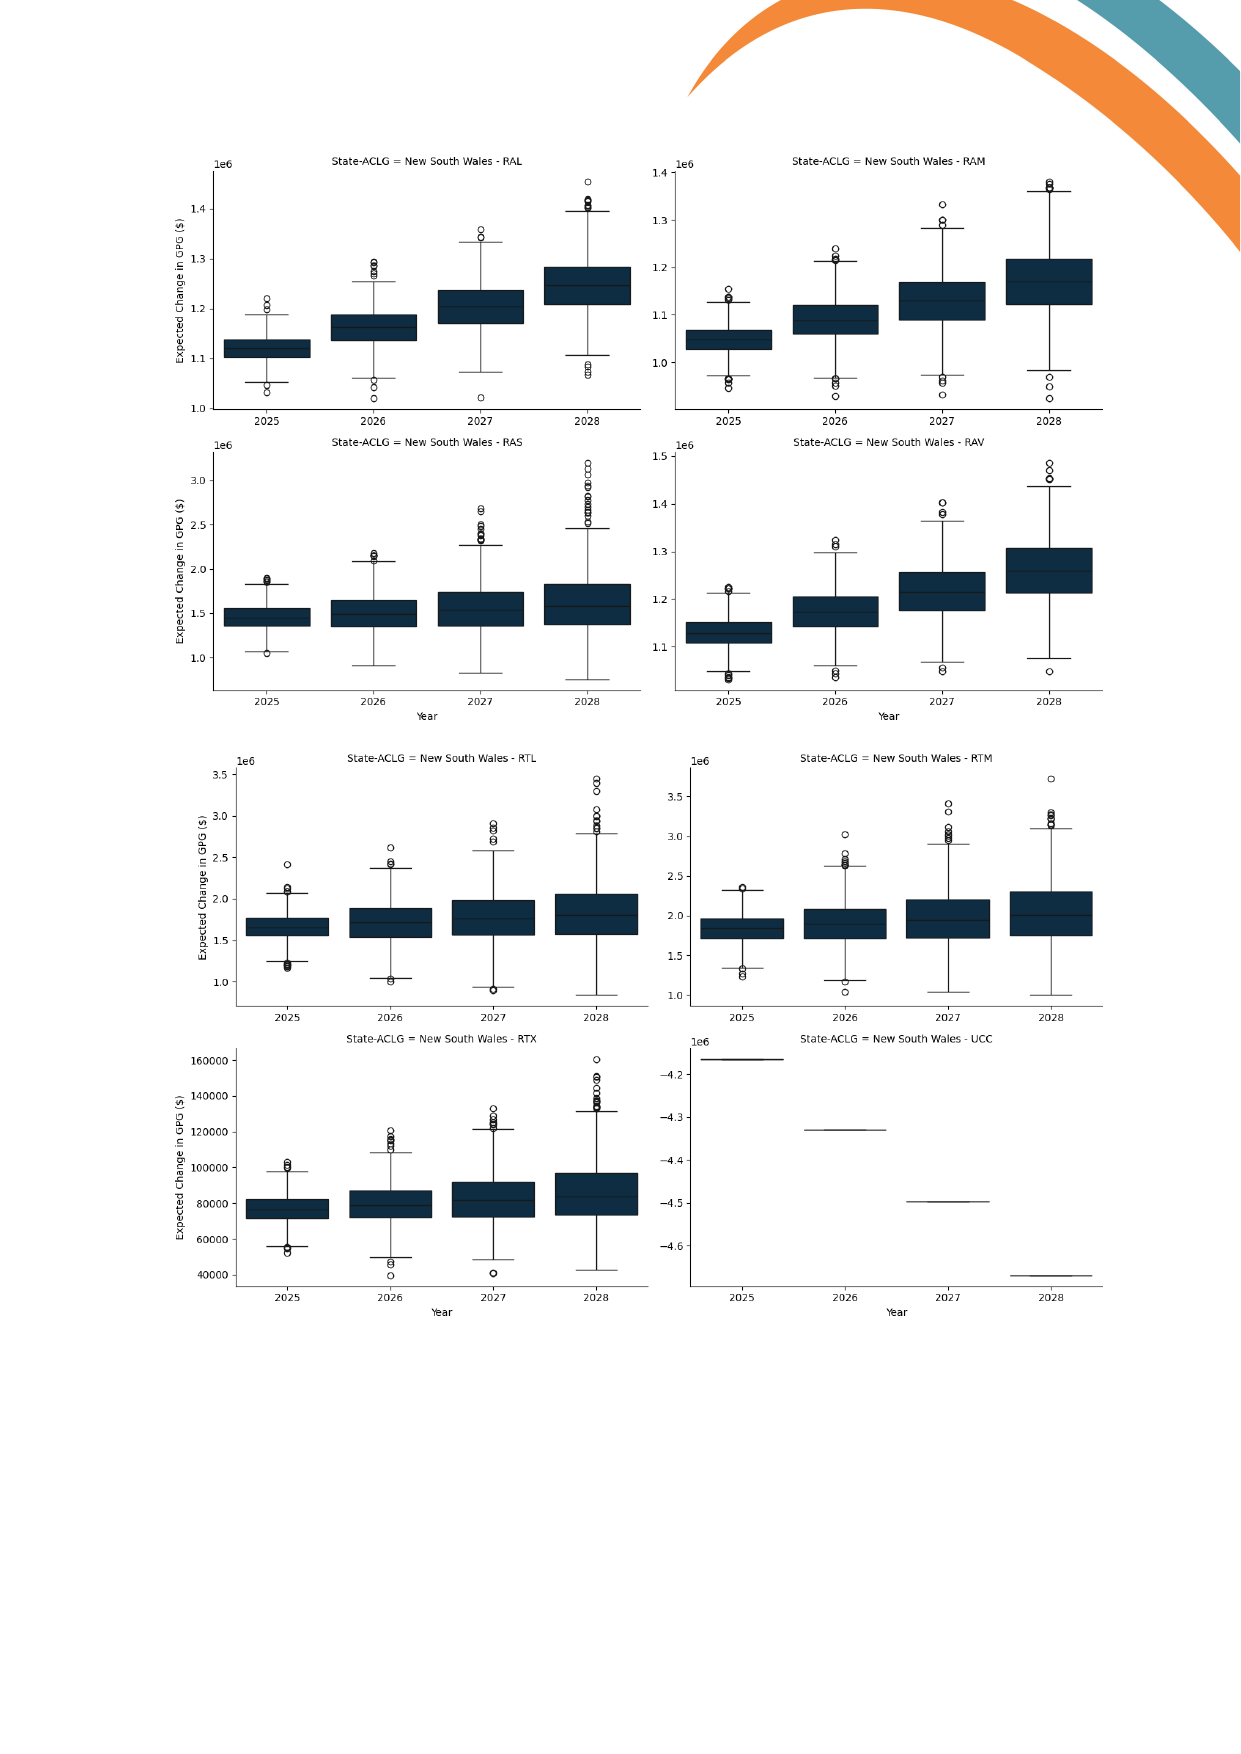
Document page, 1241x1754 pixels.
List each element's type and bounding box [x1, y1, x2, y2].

picture [19, 0, 1241, 729]
picture [168, 746, 1109, 1325]
